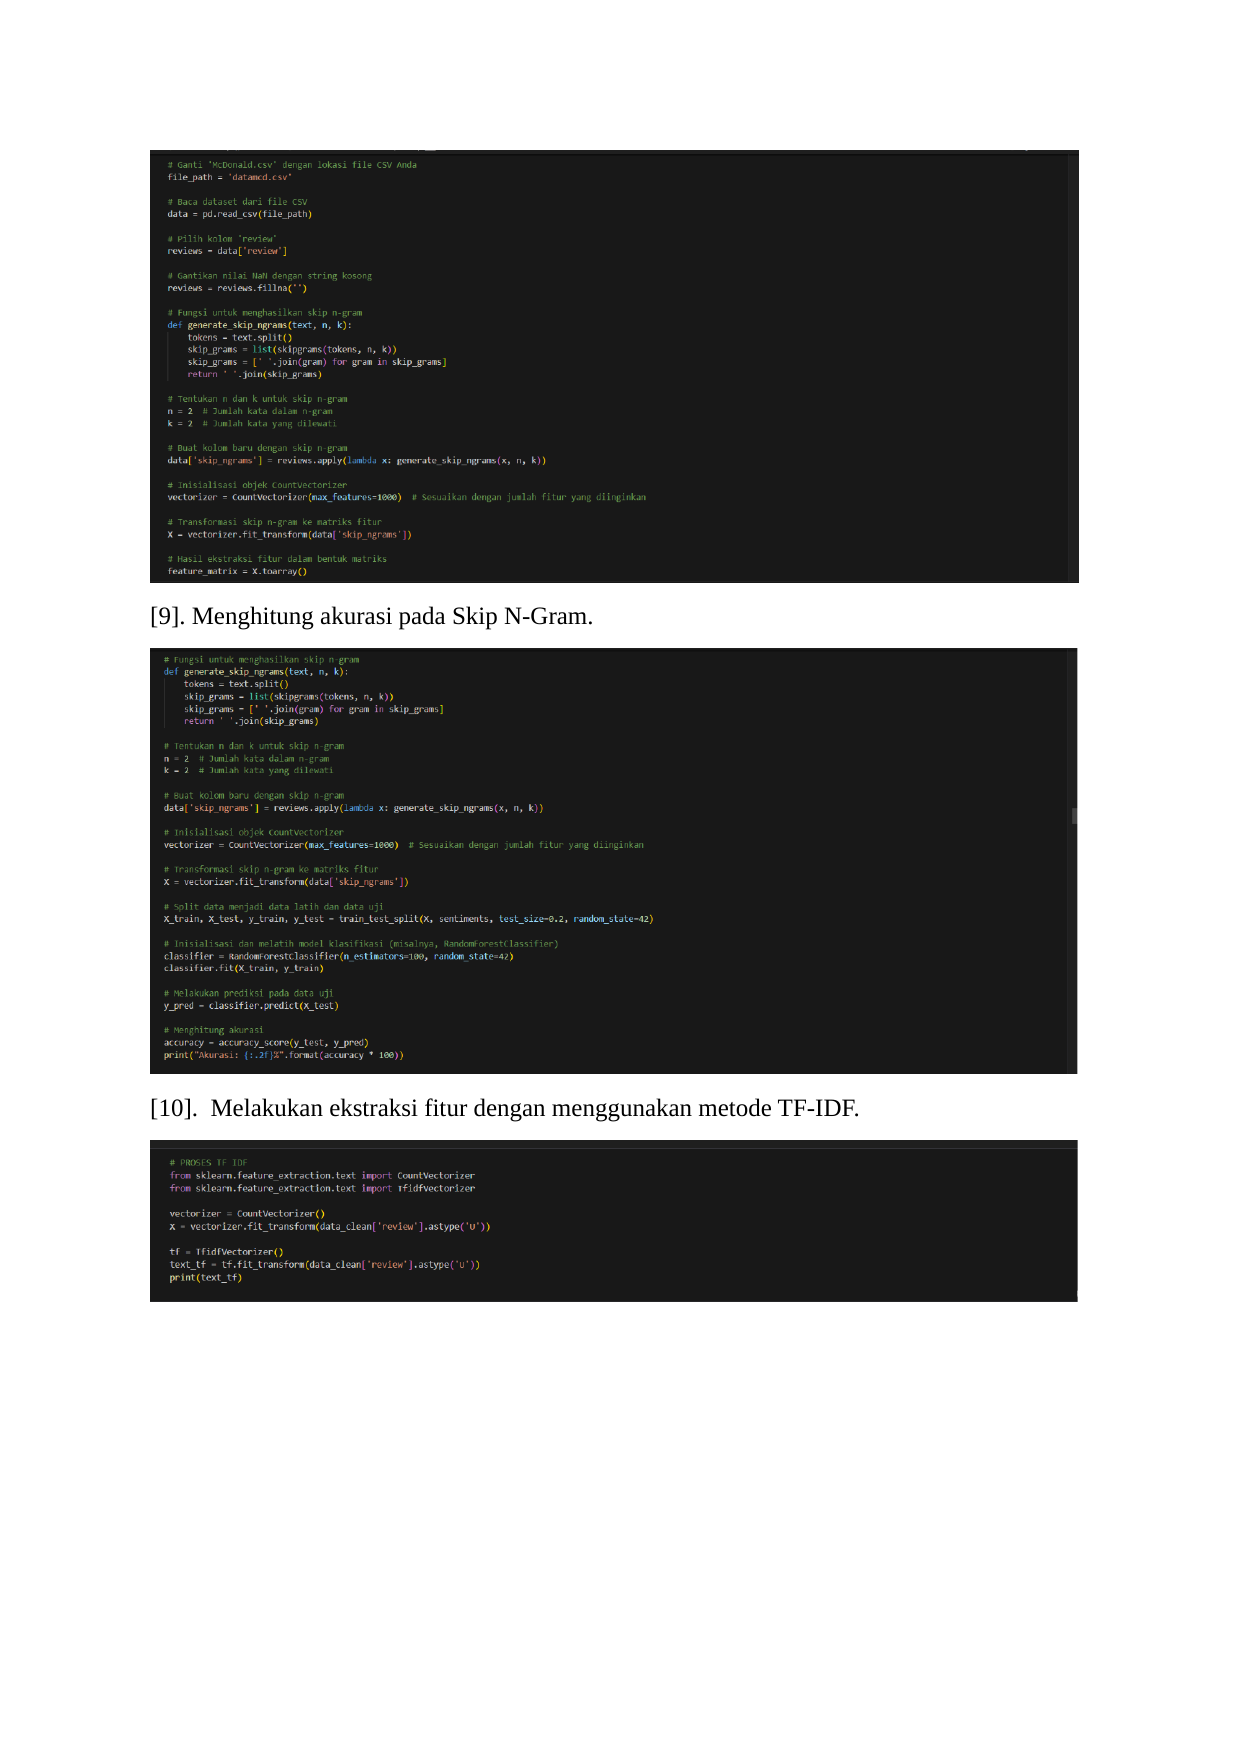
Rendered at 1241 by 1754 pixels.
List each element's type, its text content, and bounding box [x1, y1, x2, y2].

picture [150, 648, 1078, 1074]
text [10]. Melakukan ekstraksi fitur dengan menggunakan metode TF-IDF. [150, 1093, 1090, 1122]
picture [150, 150, 1079, 583]
picture [150, 1140, 1078, 1302]
text [9]. Menghitung akurasi pada Skip N-Gram. [150, 601, 1090, 630]
